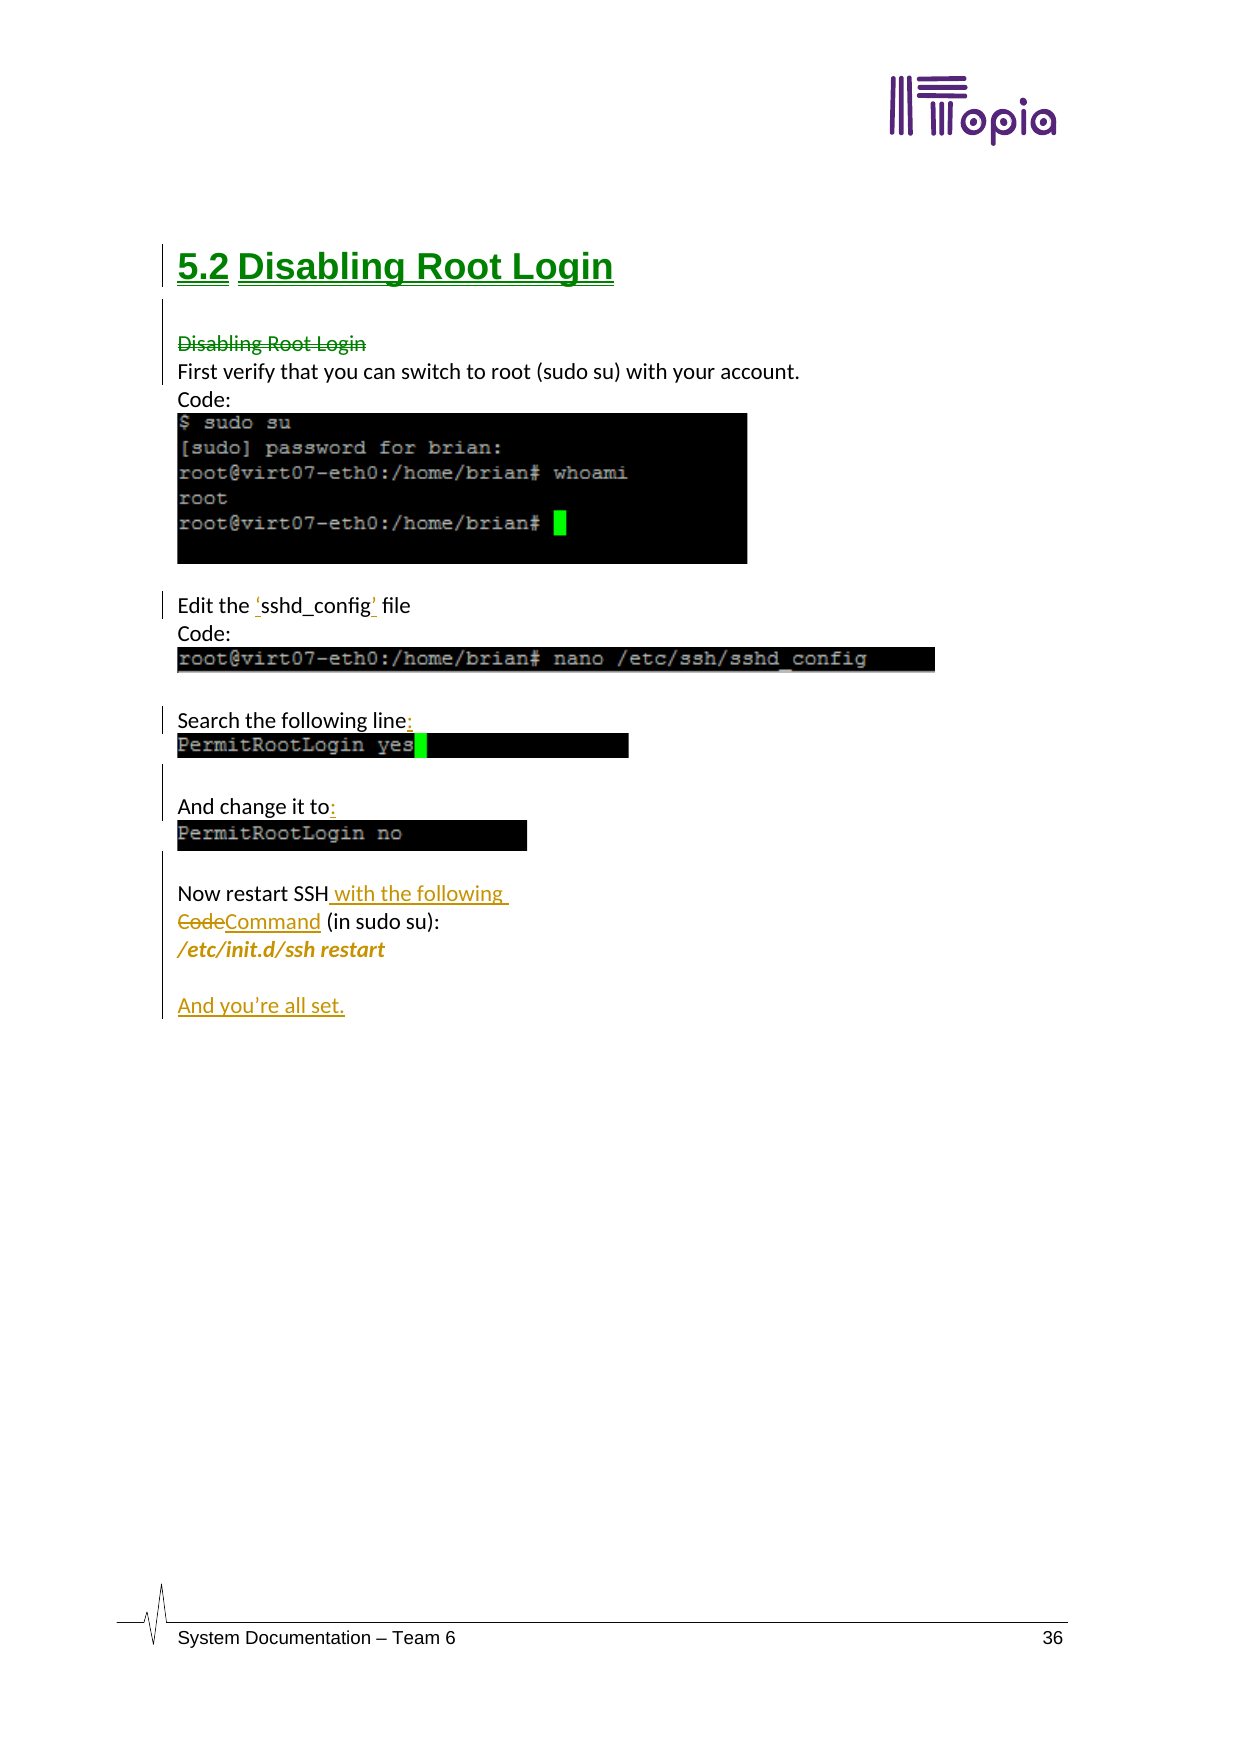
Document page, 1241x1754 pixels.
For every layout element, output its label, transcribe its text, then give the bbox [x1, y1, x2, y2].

picture [177, 647, 935, 673]
picture [177, 820, 528, 851]
text (in sudo su): /etc/init.d/ssh restart [177, 907, 1063, 963]
picture [177, 413, 748, 564]
text Search the following line [177, 706, 1063, 734]
picture [177, 733, 629, 758]
text First verify that you can switch to root (sudo su) with your account. [177, 357, 1063, 385]
text Now restart SSH [177, 879, 1063, 907]
text Edit the sshd_config file [177, 563, 1063, 619]
text And change it to [177, 792, 1063, 821]
